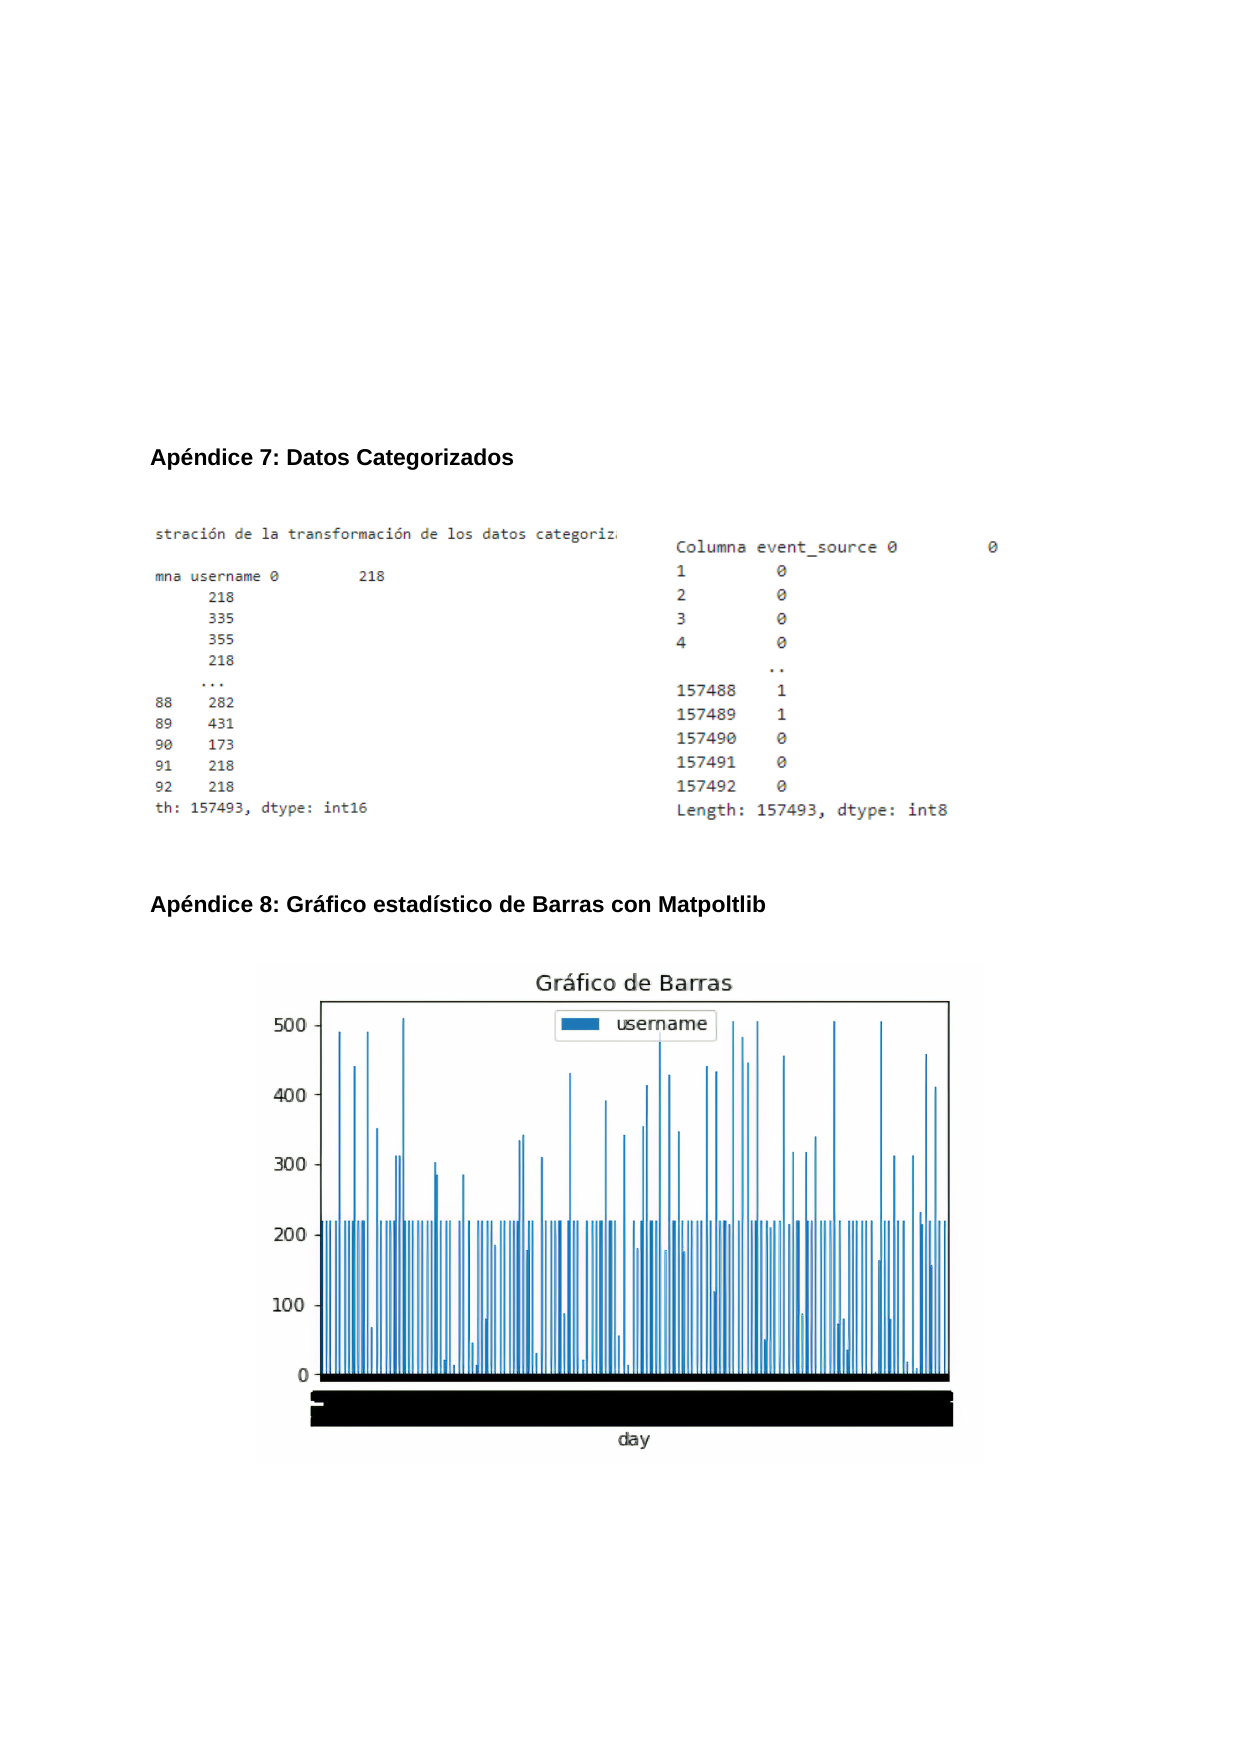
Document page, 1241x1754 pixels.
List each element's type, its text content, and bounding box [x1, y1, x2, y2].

picture [671, 526, 1111, 827]
text Apéndice 8: Gráfico estadístico de Barras con Matpoltlib [150, 591, 1090, 917]
picture [256, 964, 985, 1465]
text Apéndice 7: Datos Categorizados [150, 444, 1090, 471]
picture [155, 518, 617, 819]
